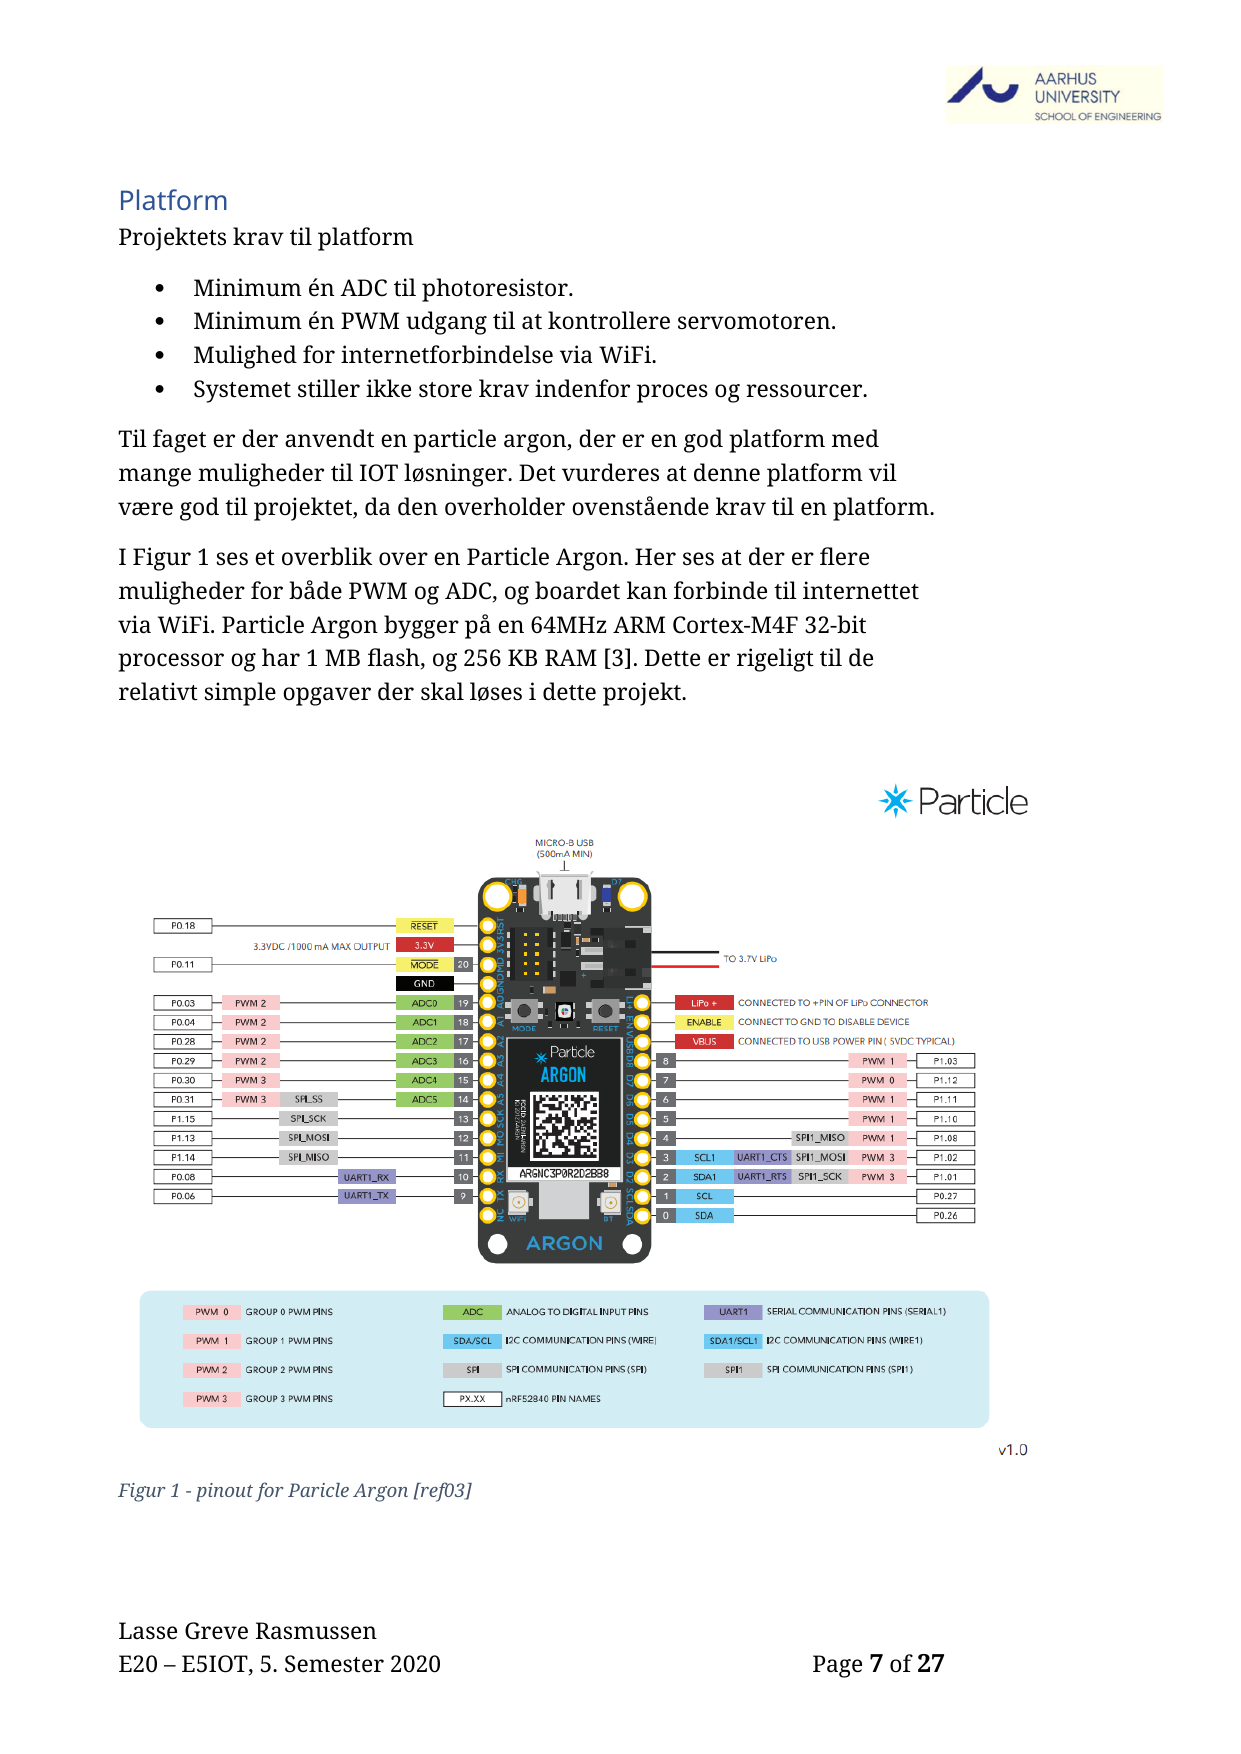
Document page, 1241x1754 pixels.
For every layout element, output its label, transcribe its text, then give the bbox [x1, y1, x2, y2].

list Mulighed for internetforbindelse via WiFi. [156, 339, 945, 370]
text I Figur 1 ses et overblik over en Particle Argon. Her ses at der er flere muligheder for både PWM og ADC, og boardet kan forbinde til internettet via WiFi. Particle Argon bygger på en 64MHz ARM Cortex-M4F 32-bit processor og har 1 MB flash, og 256 KB RAM [3]. Dette er rigeligt til de relativt simple opgaver der skal løses i dette projekt. [118, 541, 945, 707]
subtitle Platform [118, 181, 945, 218]
list Minimum én PWM udgang til at kontrollere servomotoren. [156, 305, 945, 337]
list Systemet stiller ikke store krav indenfor proces og ressourcer. [156, 373, 945, 404]
text Figur 1 - pinout for Paricle Argon [03] [118, 1477, 945, 1503]
picture [118, 777, 1035, 1459]
picture [944, 46, 1164, 136]
list Minimum én ADC til photoresistor. [156, 272, 945, 303]
text Til faget er der anvendt en particle argon, der er en god platform med mange muligheder til IOT løsninger. Det vurderes at denne platform vil være god til projektet, da den overholder ovenstående krav til en platform. [118, 423, 945, 522]
text Projektets krav til platform [118, 221, 945, 252]
